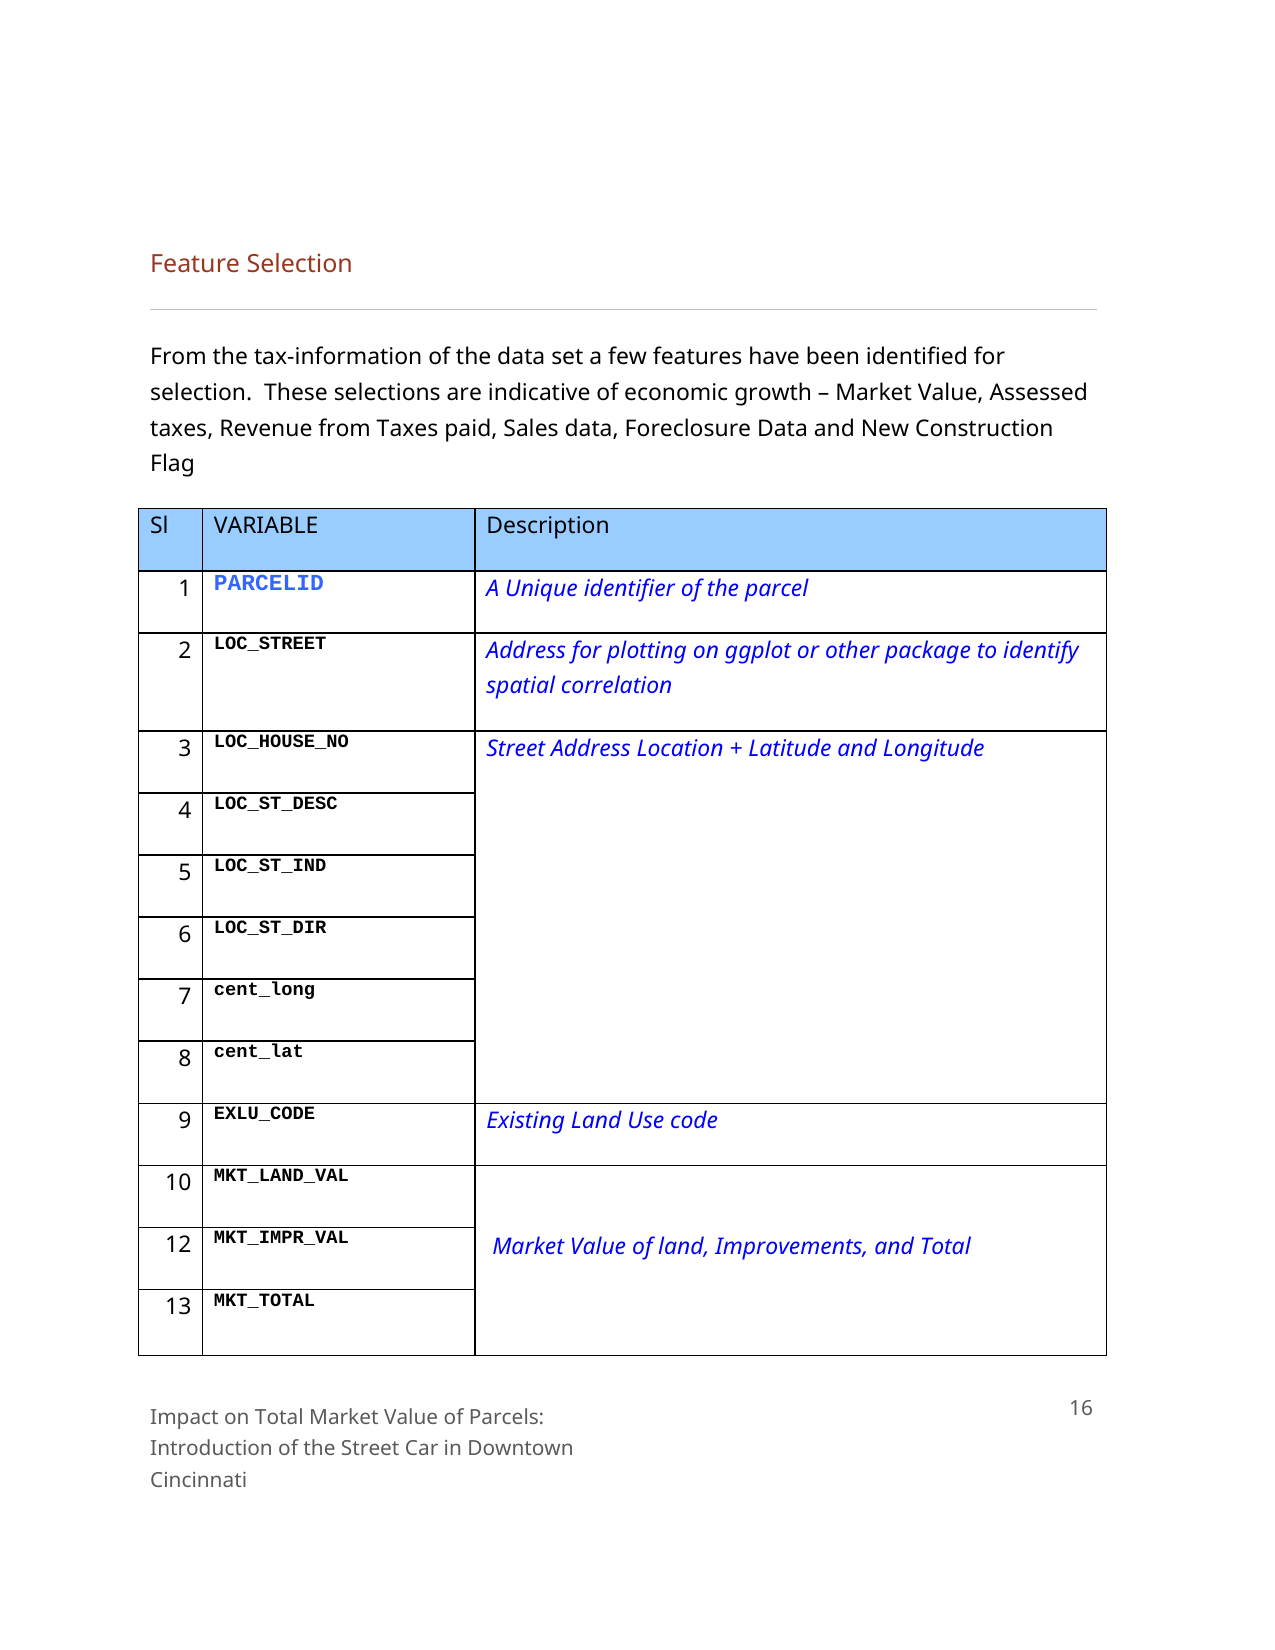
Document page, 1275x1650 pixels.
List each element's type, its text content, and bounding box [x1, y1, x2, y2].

table_cell 7 [139, 980, 202, 1040]
table_cell LOC_ST_DESC [203, 794, 474, 854]
table_cell LOC_HOUSE_NO [203, 732, 474, 792]
table_cell 13 [139, 1290, 202, 1354]
table_cell LOC_STREET [203, 634, 474, 730]
table_cell PARCELID [203, 572, 474, 632]
table_cell 6 [139, 918, 202, 978]
table_cell 8 [139, 1042, 202, 1102]
table_cell 12 [139, 1228, 202, 1289]
table_cell cent_lat [203, 1042, 474, 1102]
table_header Description [476, 509, 1106, 570]
table_cell 1 [139, 572, 202, 632]
table_cell cent_long [203, 980, 474, 1040]
table_cell 9 [139, 1104, 202, 1164]
table_cell Existing Land Use code [476, 1104, 1106, 1164]
table_cell 4 [139, 794, 202, 854]
table_cell MKT_LAND_VAL [203, 1166, 474, 1227]
text From the tax-information of the data set a few features have been identified for selection. These selections are indicative of economic growth – Market Value, Assessed taxes, Revenue from Taxes paid, Sales data, Foreclosure Data and New Construction Flag [150, 339, 1097, 479]
table_cell MKT_TOTAL [203, 1290, 474, 1354]
table_cell LOC_ST_IND [203, 856, 474, 916]
table_cell EXLU_CODE [203, 1104, 474, 1164]
table_cell Street Address Location + Latitude and Longitude [476, 732, 1106, 1102]
table_cell 2 [139, 634, 202, 730]
table_cell MKT_IMPR_VAL [203, 1228, 474, 1289]
table_header Sl [139, 509, 202, 570]
table_header VARIABLE [203, 509, 474, 570]
table_cell LOC_ST_DIR [203, 918, 474, 978]
table_cell Market Value of land, Improvements, and Total [476, 1166, 1106, 1354]
table_cell A Unique identifier of the parcel [476, 572, 1106, 632]
table_cell 3 [139, 732, 202, 792]
table_cell Address for plotting on ggplot or other package to identify spatial correlation [476, 634, 1106, 730]
subtitle Feature Selection [150, 246, 1097, 309]
table_cell 5 [139, 856, 202, 916]
table_cell 10 [139, 1166, 202, 1227]
